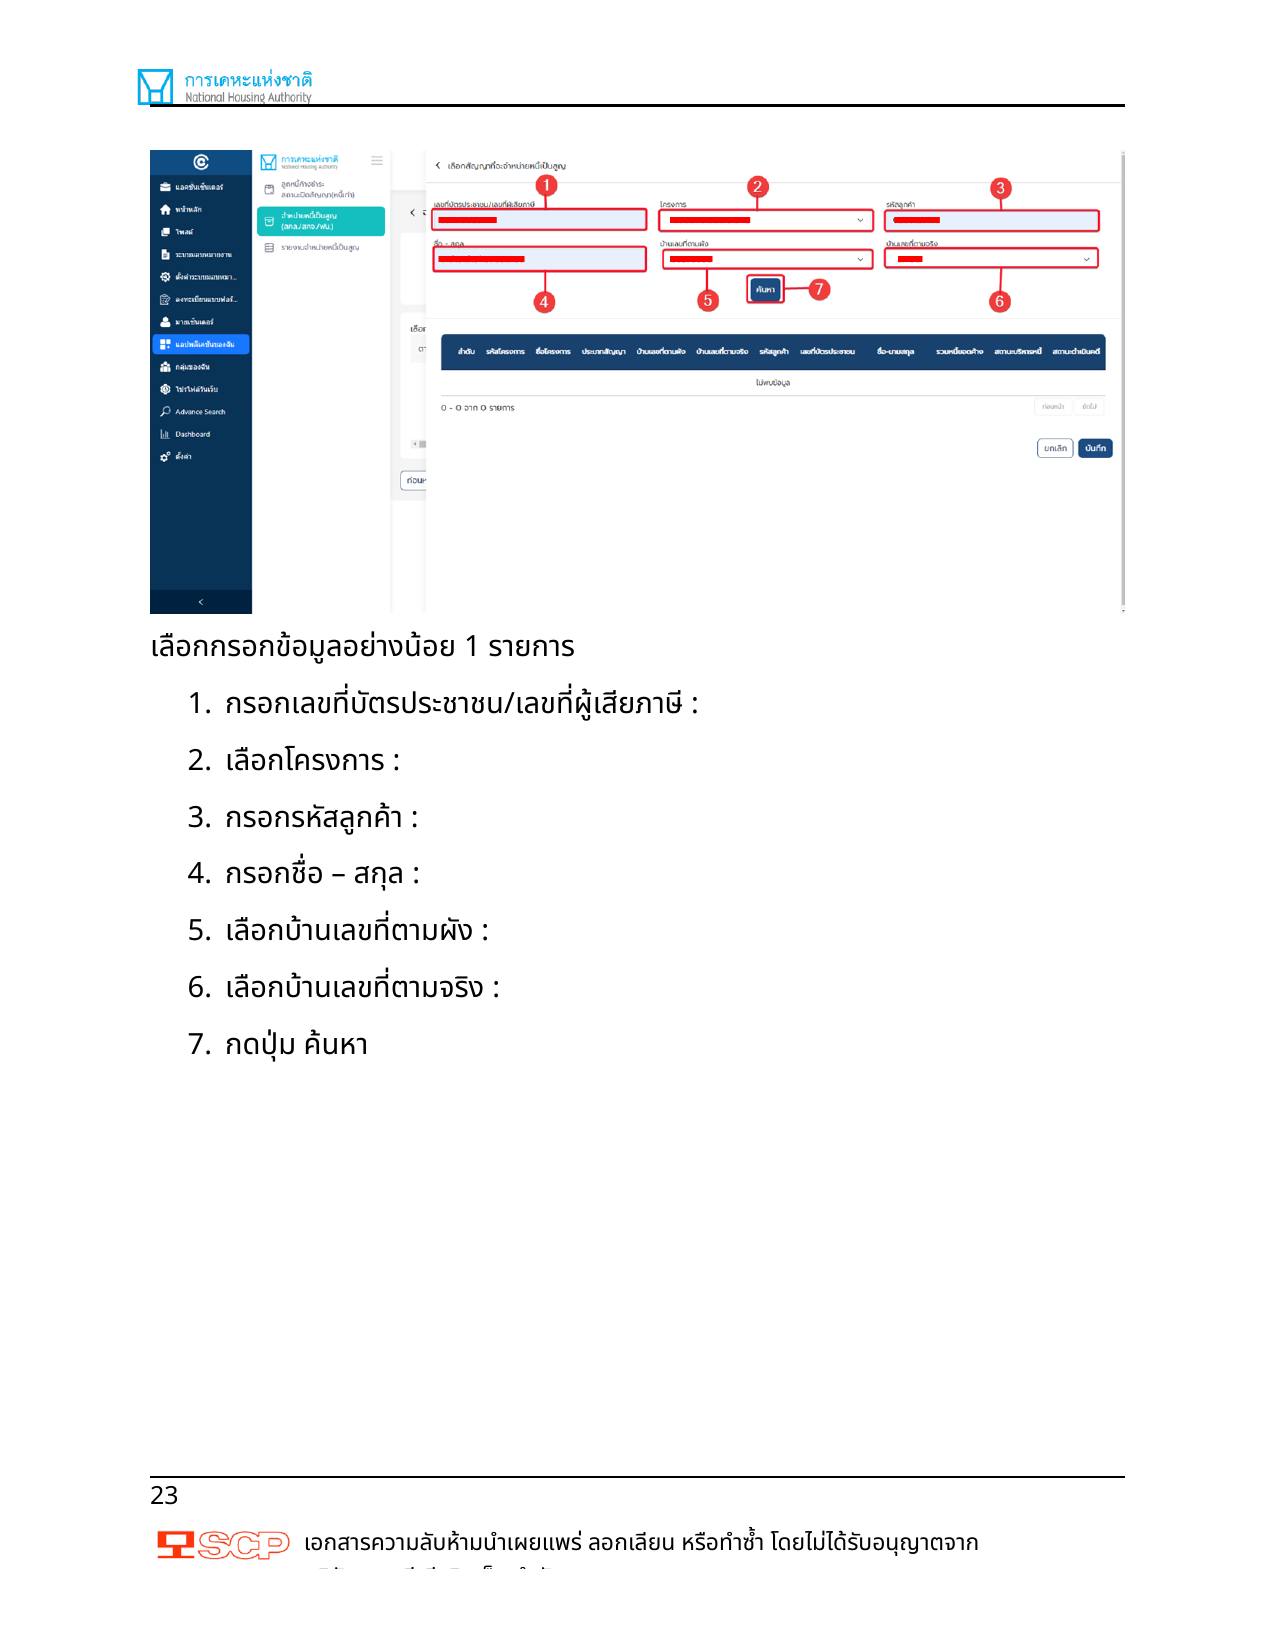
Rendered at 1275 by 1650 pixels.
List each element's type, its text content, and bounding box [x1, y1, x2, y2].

list กรอกชื่อ – สกุล : [187, 853, 1125, 897]
picture [141, 80, 148, 102]
picture [143, 72, 168, 89]
list กรอกเลขที่บัตรประชาชน/เลขที่ผู้เสียภาษี : [187, 682, 1125, 727]
text เลือกกรอกข้อมูลอย่างน้อย 1 รายการ [150, 626, 1125, 670]
list เลือกบ้านเลขที่ตามจริง : [187, 966, 1125, 1011]
picture [164, 80, 170, 102]
picture [151, 1523, 292, 1568]
picture [150, 150, 1125, 614]
list เลือกโครงการ : [187, 739, 1125, 783]
picture [174, 69, 324, 104]
list กดปุ่ม ค้นหา [187, 1023, 1125, 1067]
picture [152, 93, 160, 101]
list เลือกบ้านเลขที่ตามผัง : [187, 909, 1125, 954]
list กรอกรหัสลูกค้า : [187, 796, 1125, 840]
